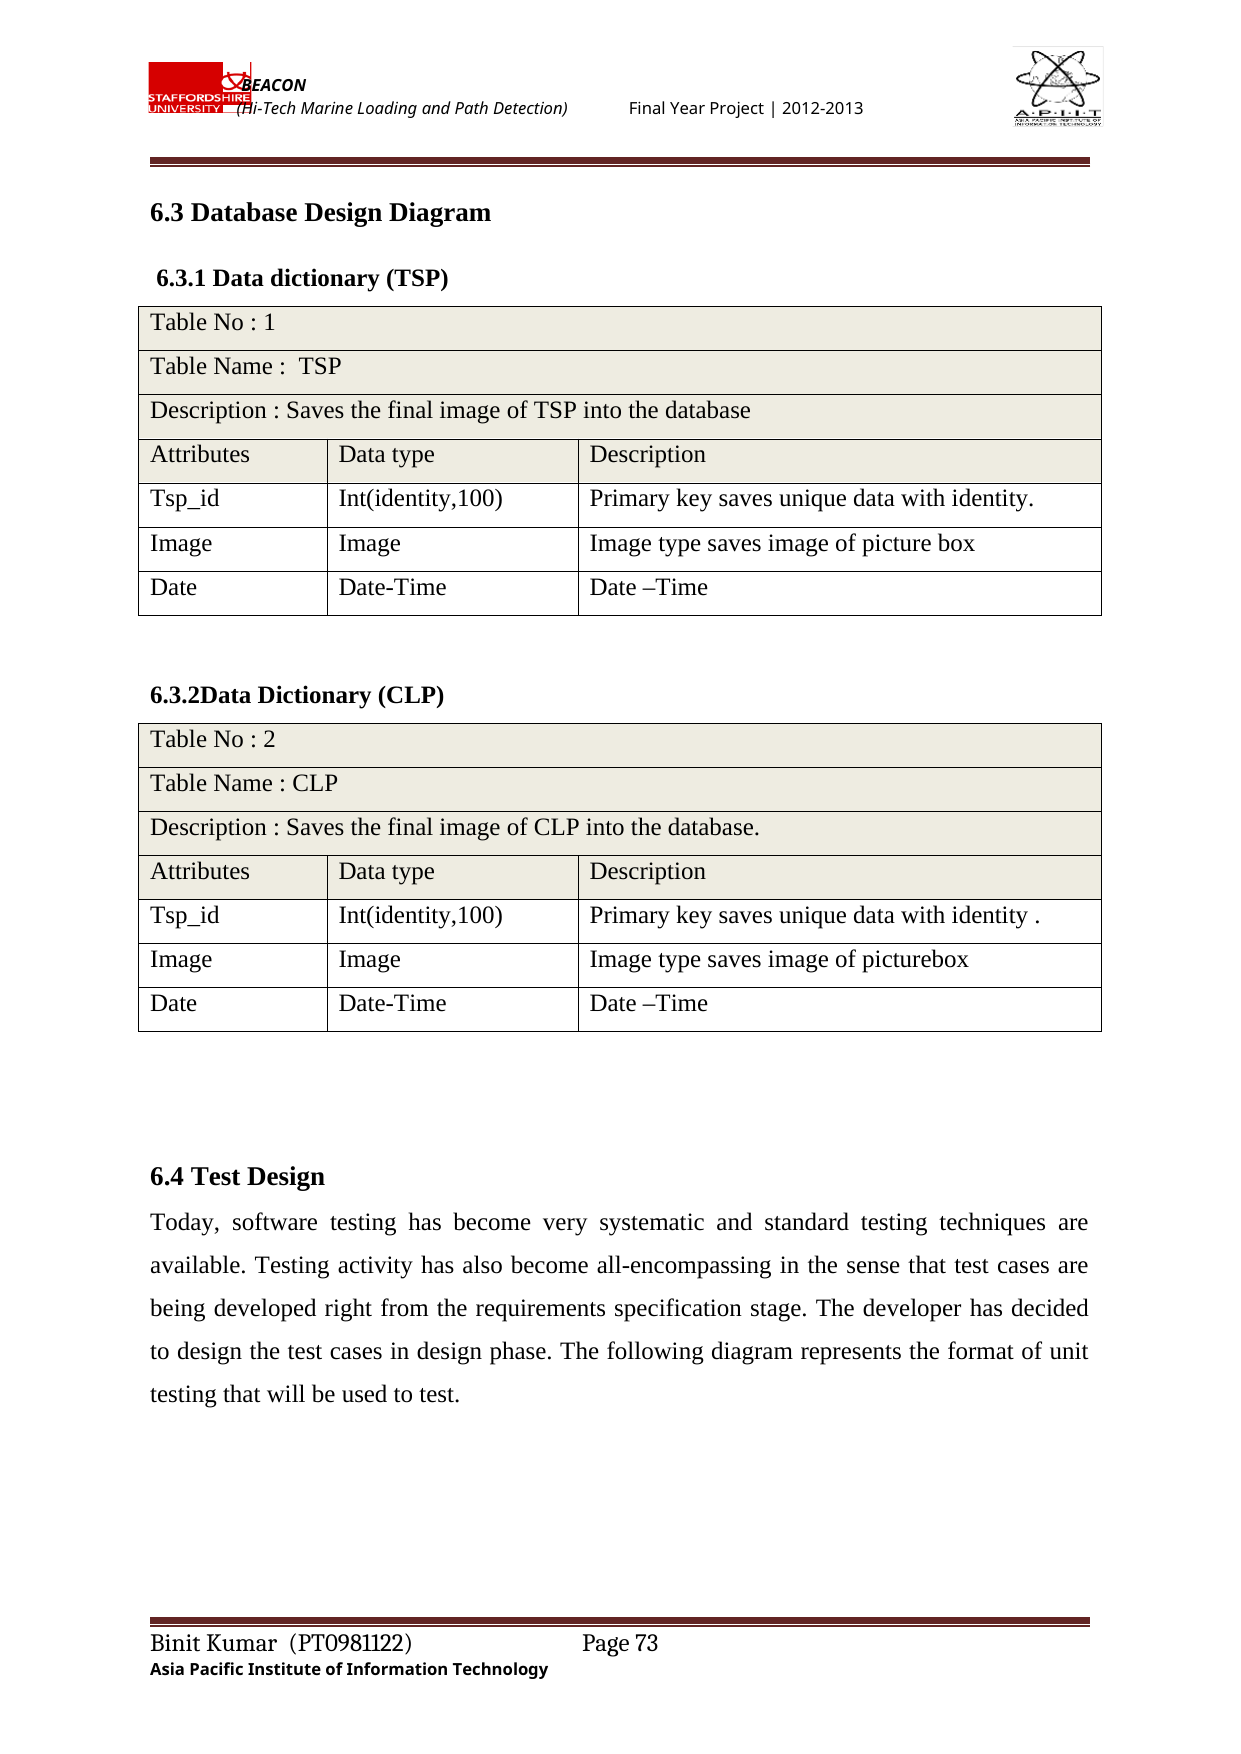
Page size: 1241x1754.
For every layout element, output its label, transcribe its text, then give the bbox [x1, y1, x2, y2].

subtitle 6.3.1 Data dictionary (TSP) [150, 263, 1090, 292]
table_cell Image [139, 944, 327, 987]
table_cell Table Name : TSP [139, 351, 1101, 394]
table_cell Description : Saves the final image of CLP into the database. [139, 812, 1101, 855]
picture [1012, 46, 1104, 127]
table_cell Primary key saves unique data with identity . [579, 900, 1101, 943]
table_cell Attributes [139, 856, 327, 899]
table_cell Date-Time [328, 988, 578, 1031]
subtitle 6.3.2Data Dictionary (CLP) [150, 680, 1090, 708]
table_cell Attributes [139, 440, 327, 482]
table_cell Tsp_id [139, 484, 327, 527]
subtitle 6.3 Database Design Diagram [150, 196, 1090, 227]
text Today, software testing has become very systematic and standard testing techniques are available. Testing activity has also become all-encompassing in the sense that test cases are being developed right from the requirements specification stage. The developer has decided to design the test cases in design phase. The following diagram represents the format of unit testing that will be used to test. [150, 1207, 1090, 1408]
picture [148, 62, 252, 113]
table_cell Image type saves image of picture box [579, 528, 1101, 571]
table_cell Date [139, 988, 327, 1031]
table_cell Data type [328, 856, 578, 899]
table_cell Description [579, 856, 1101, 899]
table_cell Image [328, 944, 578, 987]
table_header Table No : 1 [139, 307, 1101, 350]
table_cell Data type [328, 440, 578, 482]
table_cell Date –Time [579, 988, 1101, 1031]
table_cell Date –Time [579, 572, 1101, 615]
table_cell Primary key saves unique data with identity. [579, 484, 1101, 527]
table_header Table No : 2 [139, 724, 1101, 767]
table_cell Table Name : CLP [139, 768, 1101, 811]
table_cell Image type saves image of picturebox [579, 944, 1101, 987]
table_cell Date-Time [328, 572, 578, 615]
table_cell Description : Saves the final image of TSP into the database [139, 395, 1101, 438]
table_cell Image [328, 528, 578, 571]
table_cell Date [139, 572, 327, 615]
table_cell Description [579, 440, 1101, 482]
table_cell Int(identity,100) [328, 900, 578, 943]
table_cell Tsp_id [139, 900, 327, 943]
table_cell Int(identity,100) [328, 484, 578, 527]
table_cell Image [139, 528, 327, 571]
subtitle 6.4 Test Design [150, 1160, 1090, 1191]
